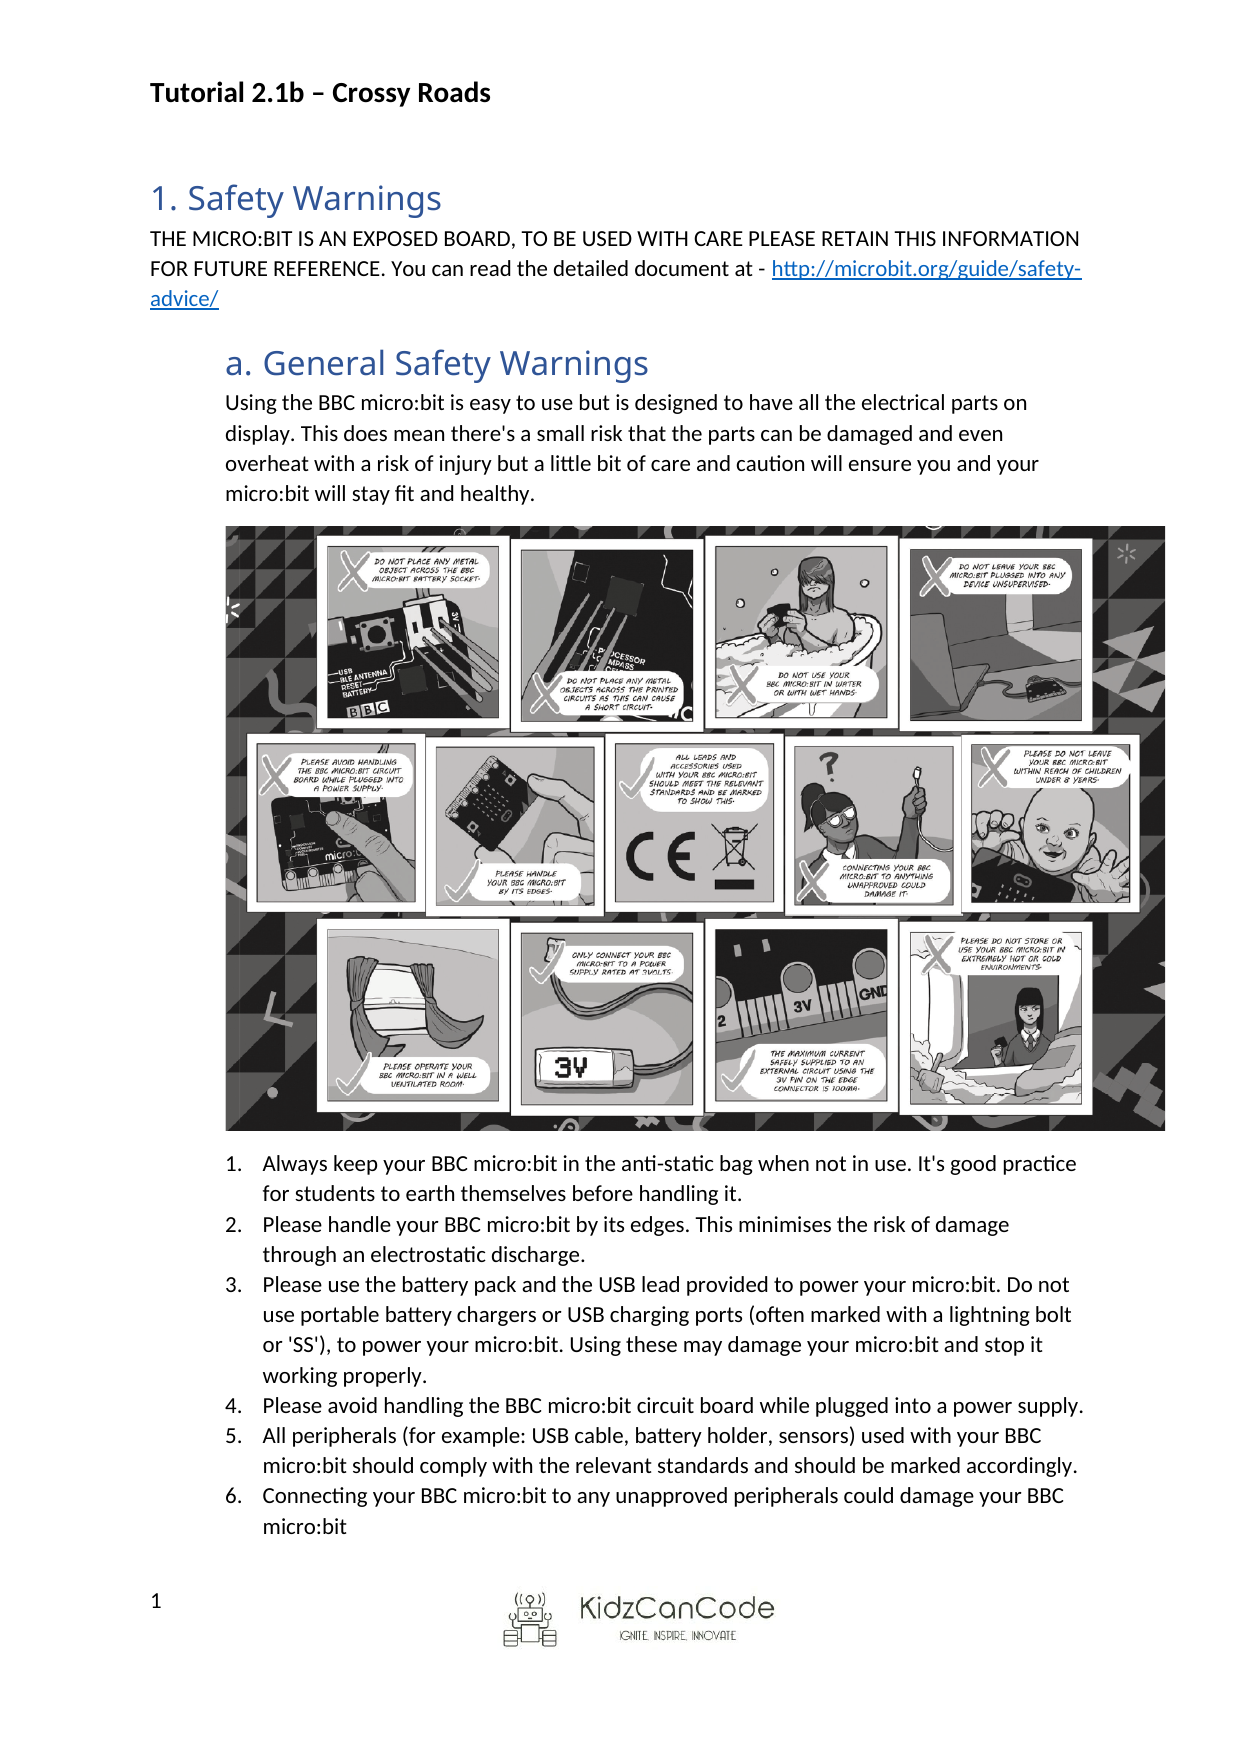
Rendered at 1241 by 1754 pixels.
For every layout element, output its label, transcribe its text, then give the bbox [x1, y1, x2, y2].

list Please use the battery pack and the USB lead provided to power your micro:bit. Do not use portable battery chargers or USB charging ports (often marked with a lightning bolt or 'SS'), to power your micro:bit. Using these may damage your micro:bit and stop it working properly. [225, 1270, 1090, 1389]
list Please avoid handling the BBC micro:bit circuit board while plugged into a power supply. [225, 1391, 1090, 1419]
list All peripherals (for example: USB cable, battery holder, sensors) used with your BBC micro:bit should comply with the relevant standards and should be marked accordingly. [225, 1421, 1090, 1479]
text Using the BBC micro:bit is easy to use but is designed to have all the electrical parts on display. This does mean there's a small risk that the parts can be damaged and even overheat with a risk of injury but a little bit of care and caution will ensure you and your micro:bit will stay fit and healthy. [225, 388, 1090, 507]
list Connecting your BBC micro:bit to any unapproved peripherals could damage your BBC micro:bit [225, 1482, 1090, 1540]
subtitle General Safety Warnings [225, 339, 1090, 385]
subtitle Safety Warnings [150, 175, 1090, 220]
list Please handle your BBC micro:bit by its edges. This minimises the risk of damage through an electrostatic discharge. [225, 1210, 1090, 1268]
text THE MICRO:BIT IS AN EXPOSED BOARD, TO BE USED WITH CARE PLEASE RETAIN THIS INFORMATION FOR FUTURE REFERENCE. You can read the detailed document at - http://microbit.org/guide/safety-advice/ [150, 224, 1090, 312]
list Always keep your BBC micro:bit in the anti-static bag when not in use. It's good practice for students to earth themselves before handling it. [225, 1149, 1090, 1208]
picture [497, 1586, 781, 1653]
picture [225, 526, 1166, 1131]
